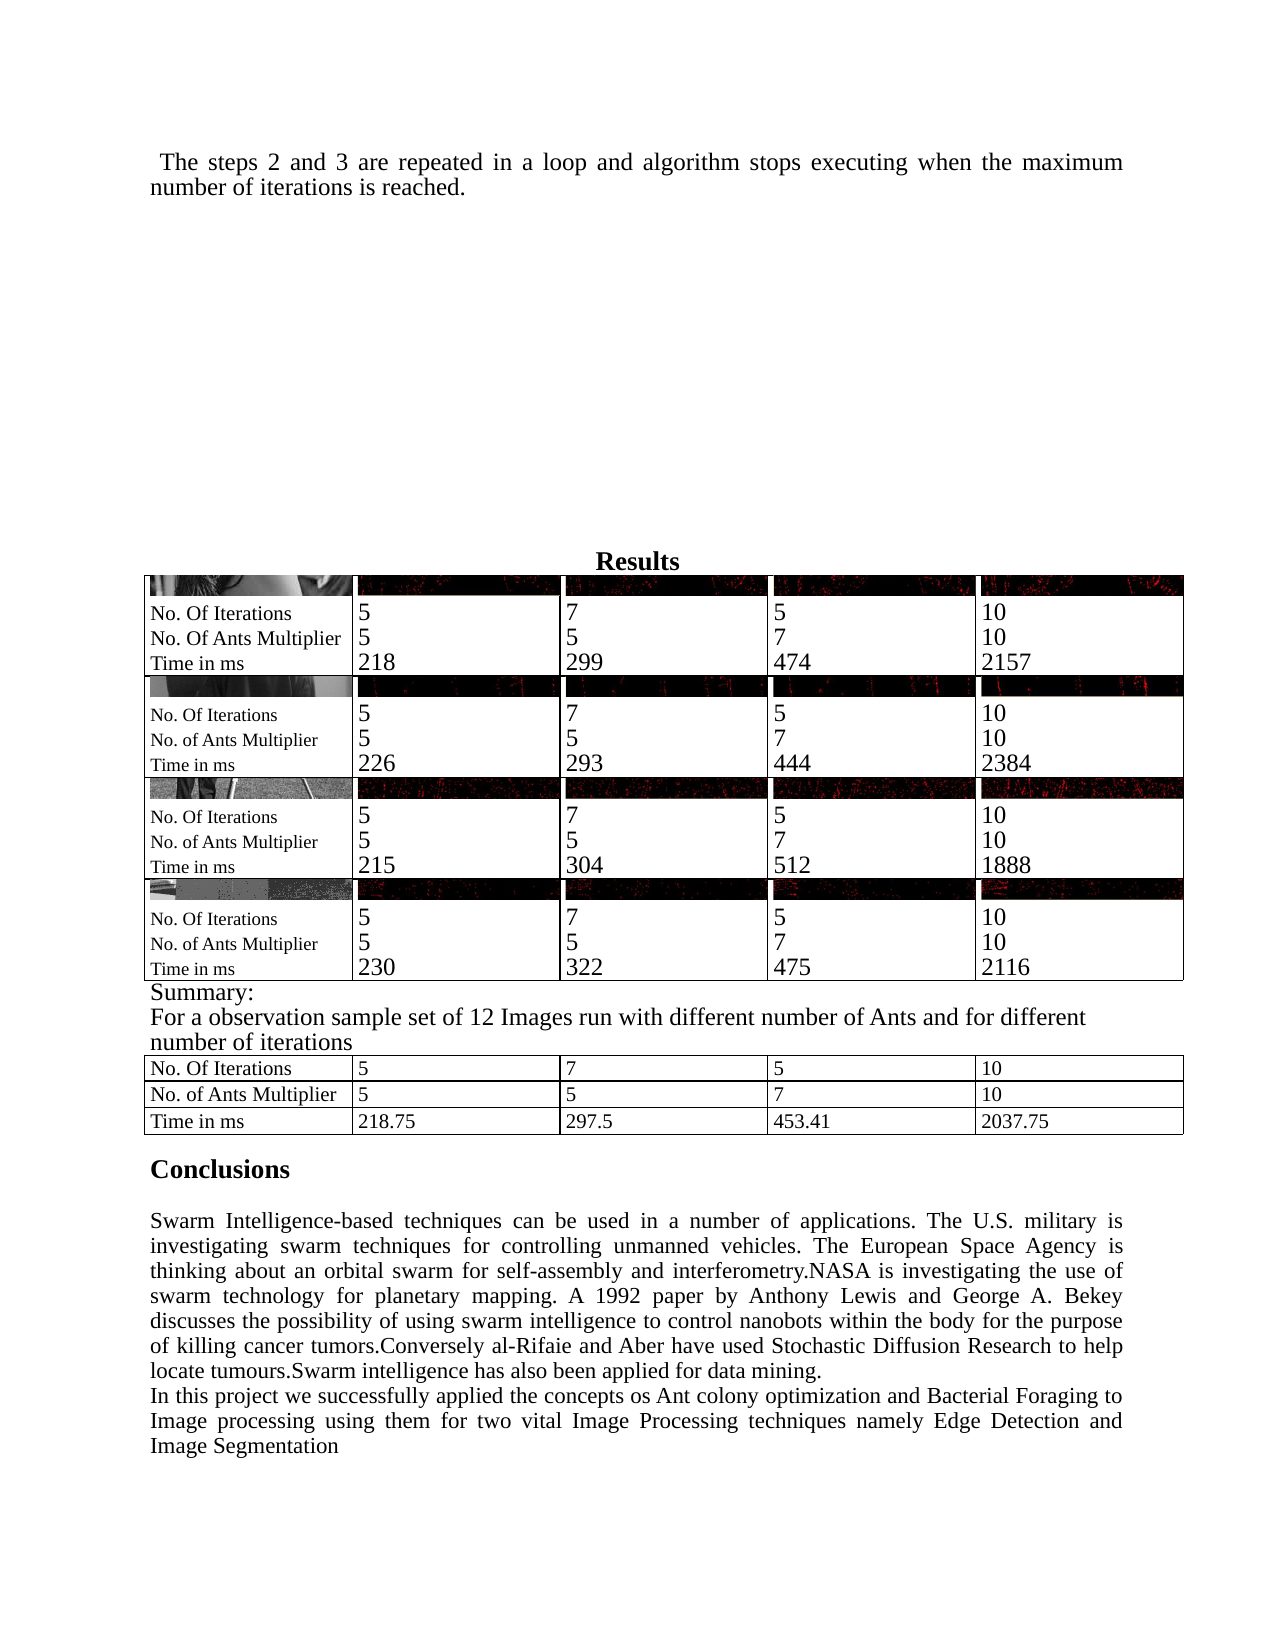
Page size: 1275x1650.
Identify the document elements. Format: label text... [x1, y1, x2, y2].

table_cell 5 5 215 [353, 778, 559, 878]
table_cell 7 [768, 1082, 975, 1107]
table_header No. Of Iterations No. Of Ants Multiplier Time in ms [145, 576, 352, 675]
table_cell 453.41 [768, 1108, 975, 1133]
table_cell 10 10 2116 [976, 880, 1183, 980]
table_cell 5 [561, 1082, 767, 1107]
table_cell 10 10 2384 [976, 677, 1183, 777]
table_cell No. Of Iterations No. of Ants Multiplier Time in ms [145, 677, 352, 777]
text For a observation sample set of 12 Images run with different number of Ants and for different number of iterations [150, 1005, 1125, 1055]
text In this project we successfully applied the concepts os Ant colony optimization and Bacterial Foraging to Image processing using them for two vital Image Processing techniques namely Edge Detection and Image Segmentation [150, 1384, 1125, 1459]
table_cell 5 [353, 1082, 559, 1107]
table_cell 218.75 [353, 1108, 559, 1133]
table_cell No. Of Iterations No. of Ants Multiplier Time in ms [145, 778, 352, 878]
table_cell 7 5 304 [561, 778, 767, 878]
table_cell Time in ms [145, 1108, 352, 1133]
text Results [150, 550, 1125, 575]
text Summary: [150, 981, 1125, 1005]
table_cell 2037.75 [976, 1108, 1183, 1133]
table_header 10 10 2157 [976, 576, 1183, 675]
table_header 5 7 474 [768, 576, 975, 675]
table_cell 5 7 475 [768, 880, 975, 980]
table_cell 5 5 226 [353, 677, 559, 777]
table_header 10 [976, 1056, 1183, 1080]
table_cell No. Of Iterations No. of Ants Multiplier Time in ms [145, 880, 352, 980]
table_cell 5 5 230 [353, 880, 559, 980]
table_header 5 [768, 1056, 975, 1080]
table_cell No. of Ants Multiplier [145, 1082, 352, 1107]
table_cell 7 5 293 [561, 677, 767, 777]
table_cell 10 [976, 1082, 1183, 1107]
table_header 7 [561, 1056, 767, 1080]
text The steps 2 and 3 are repeated in a loop and algorithm stops executing when the maximum number of iterations is reached. [150, 150, 1125, 200]
text Conclusions [150, 1159, 1125, 1184]
text Swarm Intelligence-based techniques can be used in a number of applications. The U.S. military is investigating swarm techniques for controlling unmanned vehicles. The European Space Agency is thinking about an orbital swarm for self-assembly and interferometry.NASA is investigating the use of swarm technology for planetary mapping. A 1992 paper by Anthony Lewis and George A. Bekey discusses the possibility of using swarm intelligence to control nanobots within the body for the purpose of killing cancer tumors.Conversely al-Rifaie and Aber have used Stochastic Diffusion Research to help locate tumours.Swarm intelligence has also been applied for data mining. [150, 1209, 1125, 1384]
table_cell 7 5 322 [561, 880, 767, 980]
table_cell 5 7 444 [768, 677, 975, 777]
table_cell 297.5 [561, 1108, 767, 1133]
table_header 7 5 299 [561, 576, 767, 675]
table_header No. Of Iterations [145, 1056, 352, 1080]
table_header 5 [353, 1056, 559, 1080]
table_header 5 5 218 [353, 576, 559, 675]
table_cell 5 7 512 [768, 778, 975, 878]
table_cell 10 10 1888 [976, 778, 1183, 878]
